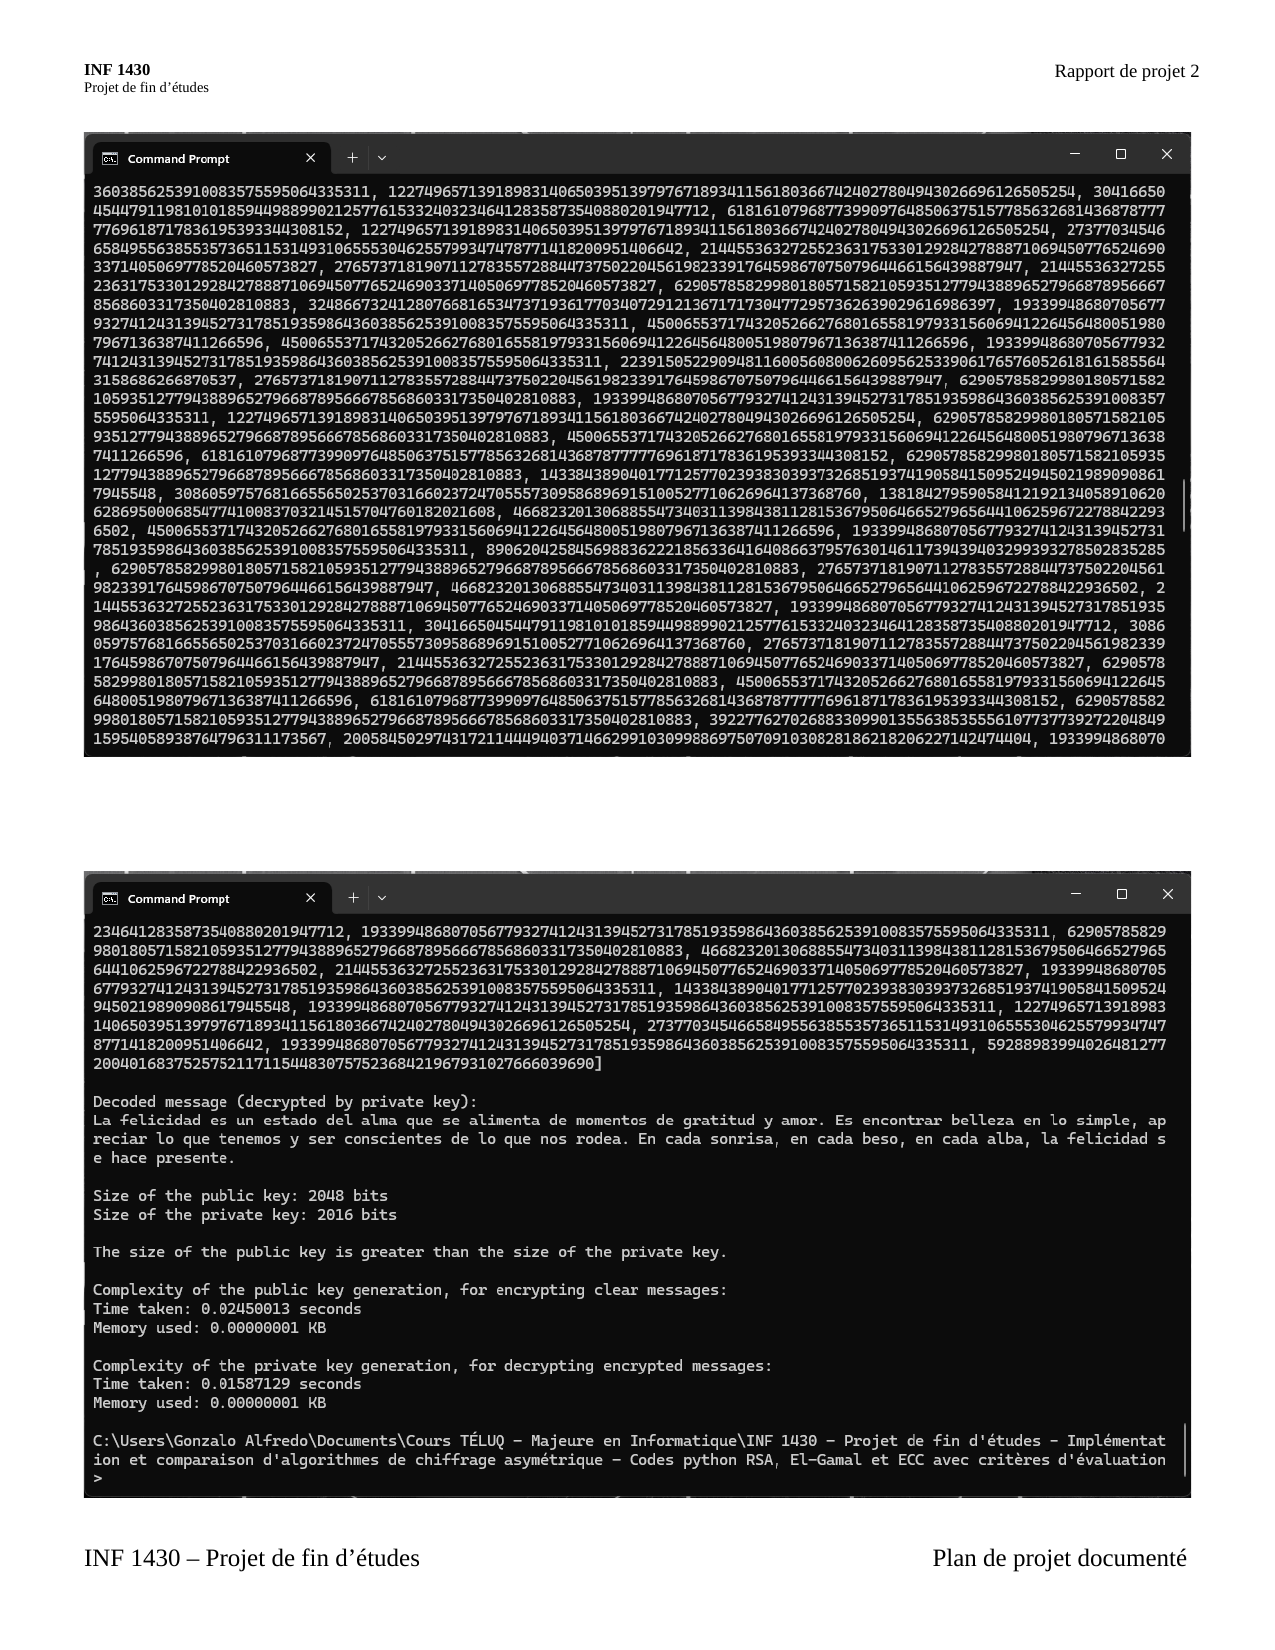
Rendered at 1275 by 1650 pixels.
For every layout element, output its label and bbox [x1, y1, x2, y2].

picture [83, 132, 1192, 757]
picture [83, 871, 1192, 1498]
